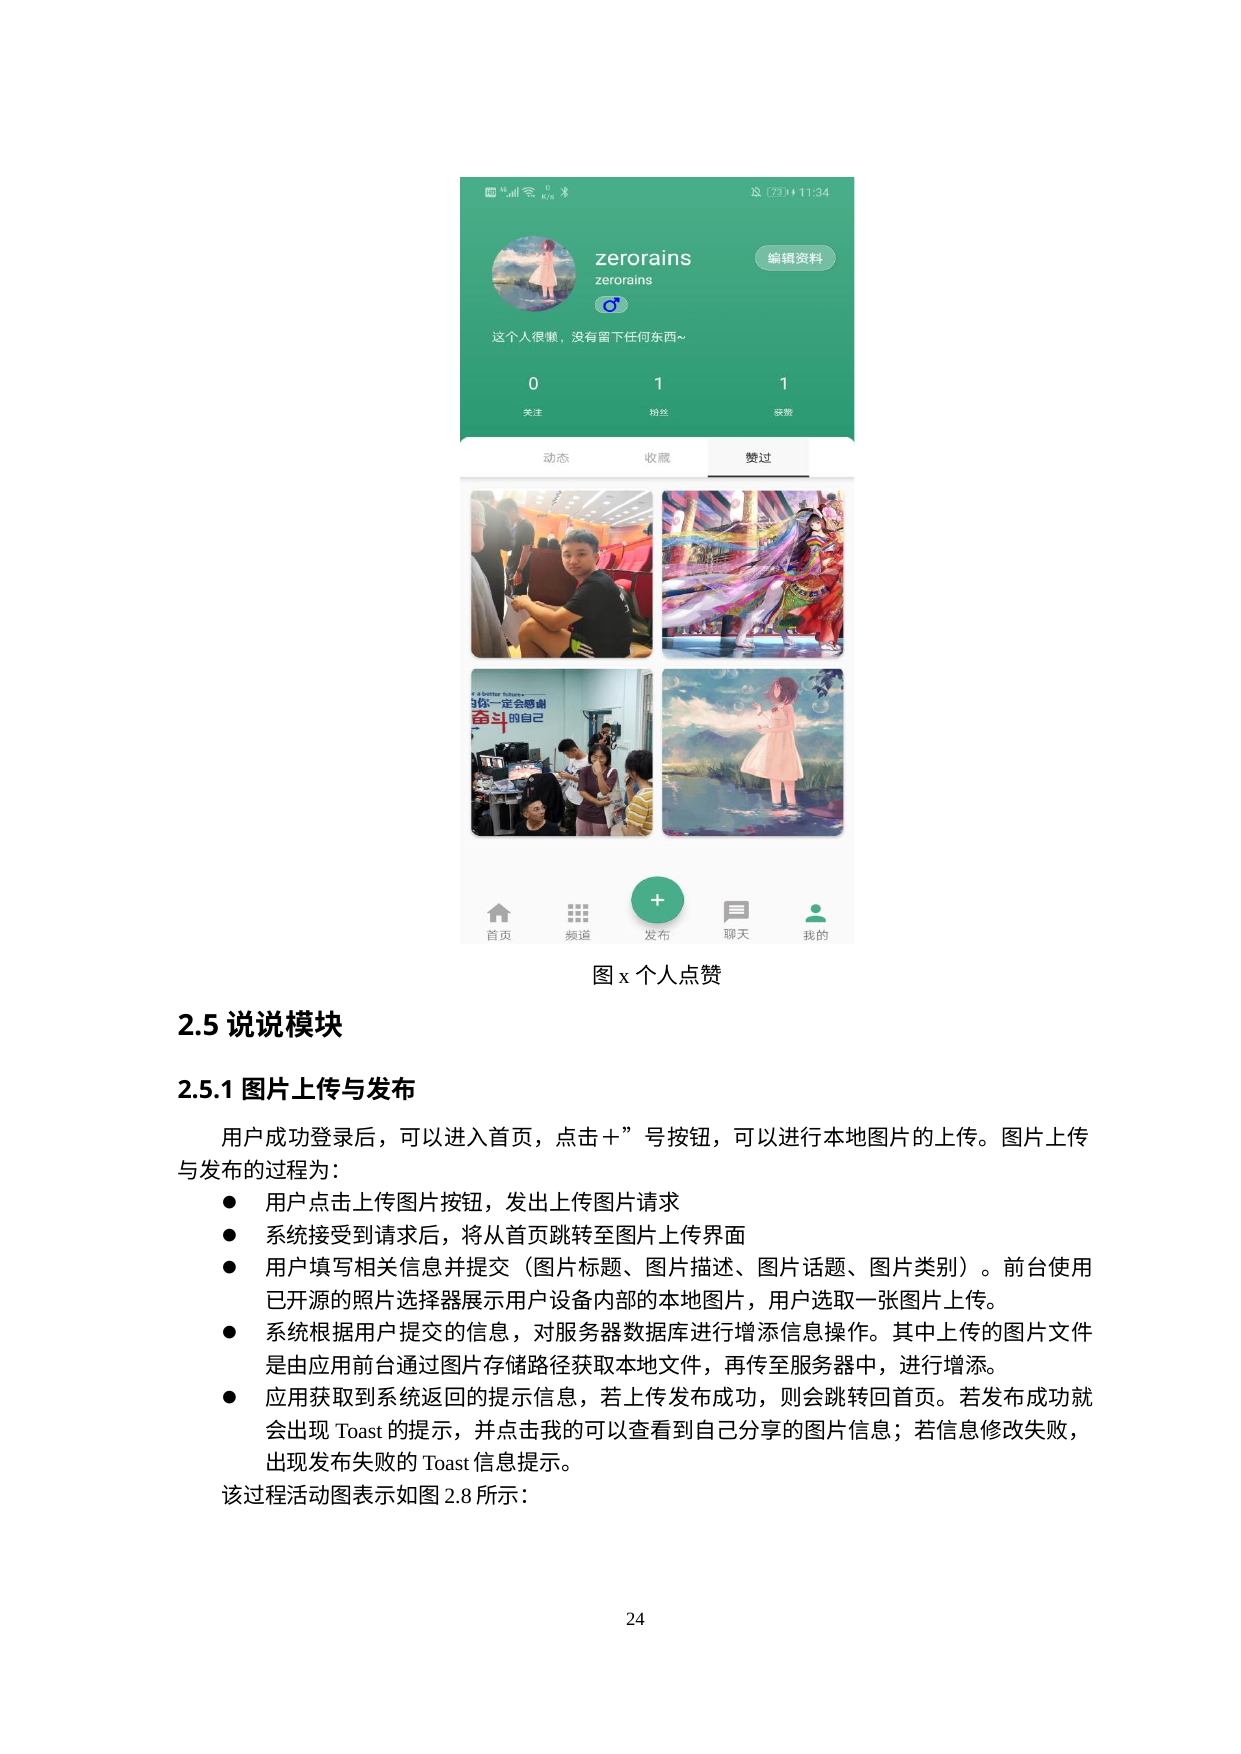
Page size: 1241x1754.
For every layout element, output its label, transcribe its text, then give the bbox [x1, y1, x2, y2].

list 系统接受到请求后，将从首页跳转至图片上传界面 [221, 1217, 1093, 1250]
list 用户填写相关信息并提交（图片标题、图片描述、图片话题、图片类别）。前台使用已开源的照片选择器展示用户设备内部的本地图片，用户选取一张图片上传。 [221, 1250, 1093, 1315]
list 用户点击上传图片按钮，发出上传图片请求 [221, 1185, 1093, 1217]
list 应用获取到系统返回的提示信息，若上传发布成功，则会跳转回首页。若发布成功就会出现Toast的提示，并点击我的可以查看到自己分享的图片信息；若信息修改失败，出现发布失败的Toast信息提示。 [221, 1380, 1093, 1477]
subtitle 2.5.1 图片上传与发布 [177, 1055, 1093, 1120]
list 系统根据用户提交的信息，对服务器数据库进行增添信息操作。其中上传的图片文件是由应用前台通过图片存储路径获取本地文件，再传至服务器中，进行增添。 [221, 1315, 1093, 1380]
picture [460, 177, 855, 944]
text 该过程活动图表示如图2.8所示： [221, 1477, 1093, 1510]
text 用户成功登录后，可以进入首页，点击＋”号按钮，可以进行本地图片的上传。图片上传与发布的过程为： [177, 1120, 1093, 1185]
subtitle 2.5 说说模块 [177, 990, 1093, 1055]
list 图x 个人点赞 [221, 957, 1093, 990]
